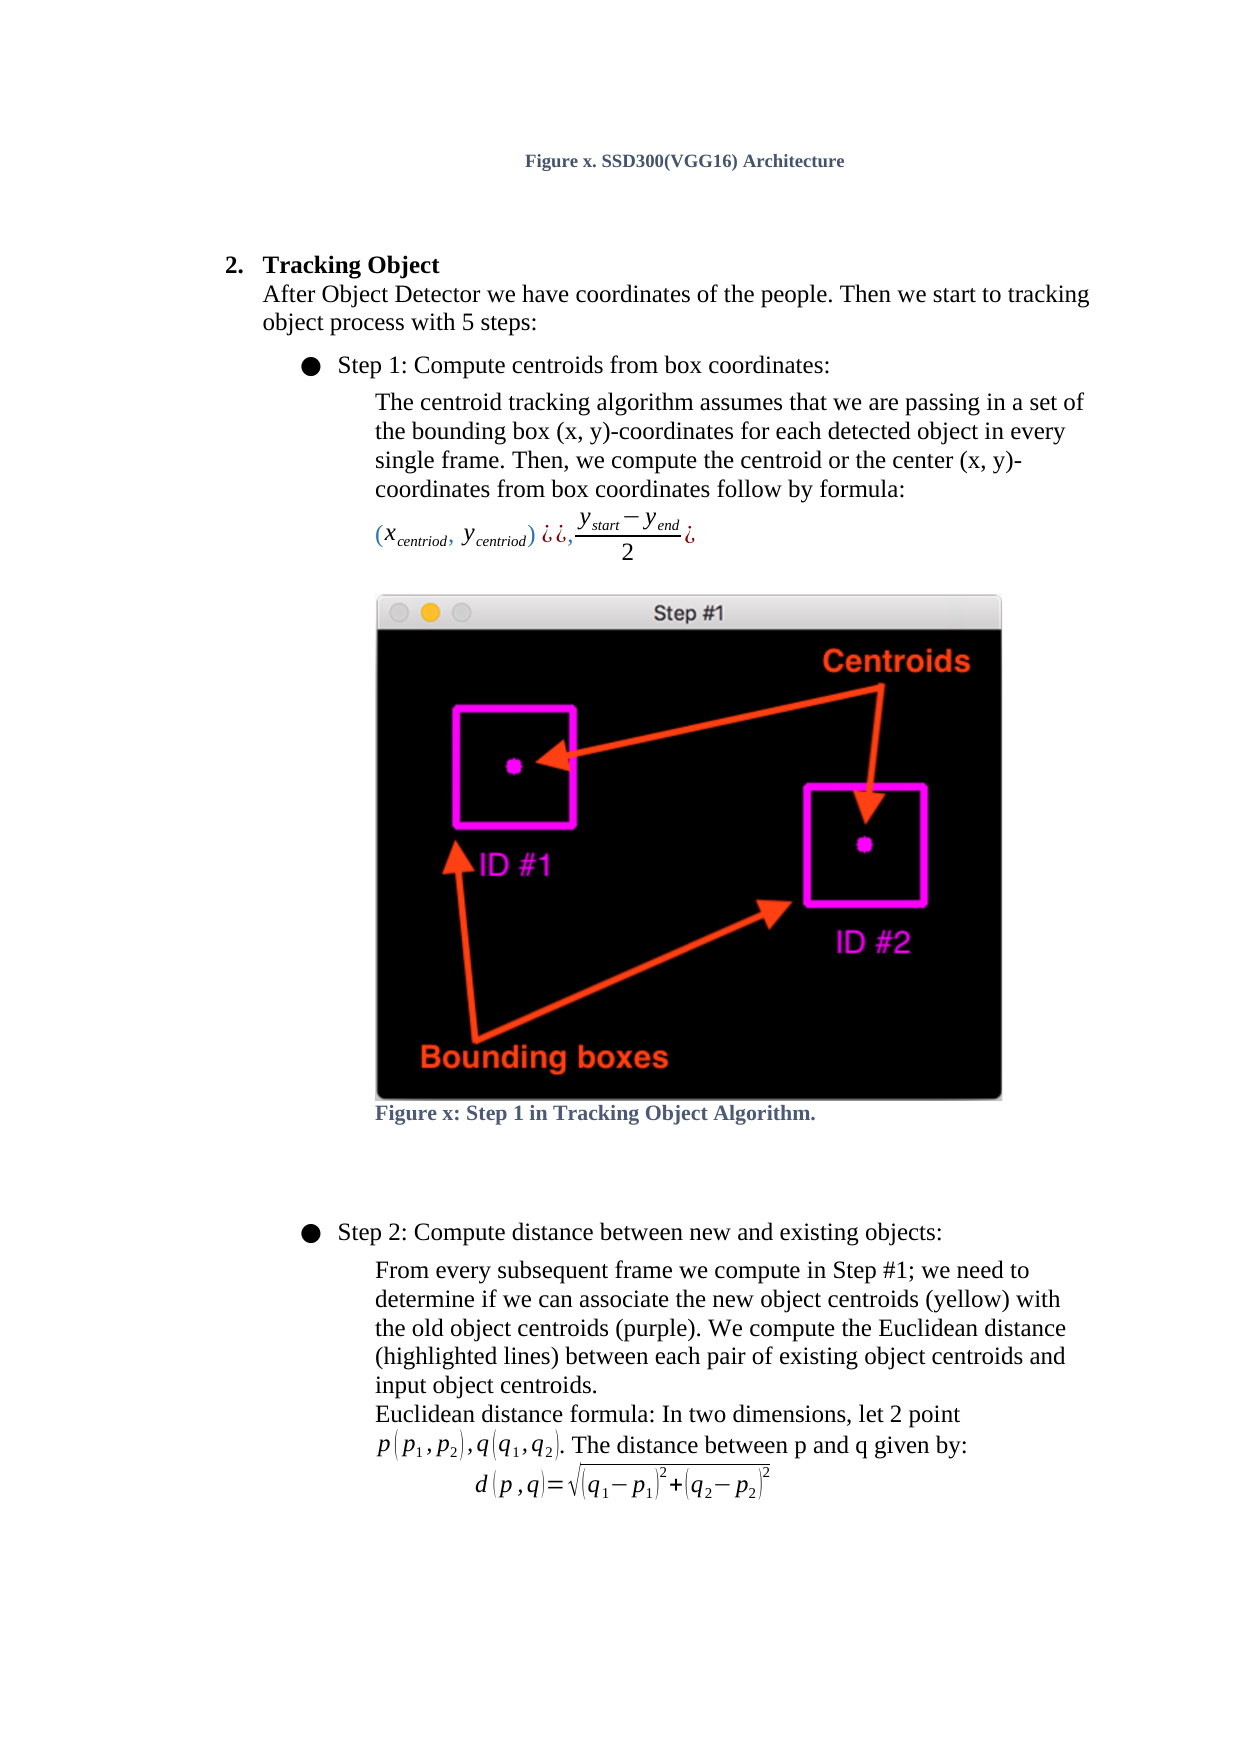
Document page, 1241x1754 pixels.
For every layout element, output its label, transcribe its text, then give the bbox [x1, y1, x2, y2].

list Step 1: Compute centroids from box coordinates: [300, 336, 1096, 387]
list From every subsequent frame we compute in Step #1; we need to determine if we can associate the new object centroids (yellow) with the old object centroids (purple). We compute the Euclidean distance (highlighted lines) between each pair of existing object centroids and input object centroids. [375, 1255, 1096, 1399]
list The centroid tracking algorithm assumes that we are passing in a set of the bounding box (x, y)-coordinates for each detected object in every single frame. Then, we compute the centroid or the center (x, y)-coordinates from box coordinates follow by formula: [375, 387, 1096, 502]
list Tracking Object [225, 250, 1096, 279]
list Euclidean distance formula: In two dimensions, let 2 point . The distance between p and q given by: [375, 1399, 1096, 1462]
list (, ) , [375, 502, 1096, 565]
text Figure x. SSD300(VGG16) Architecture [450, 150, 1096, 172]
text Figure x: Step 1 in Tracking Object Algorithm. [375, 1100, 1096, 1126]
picture [375, 593, 1003, 1101]
list Step 2: Compute distance between new and existing objects: [300, 1204, 1096, 1255]
list After Object Detector we have coordinates of the people. Then we start to tracking object process with 5 steps: [262, 279, 1096, 336]
